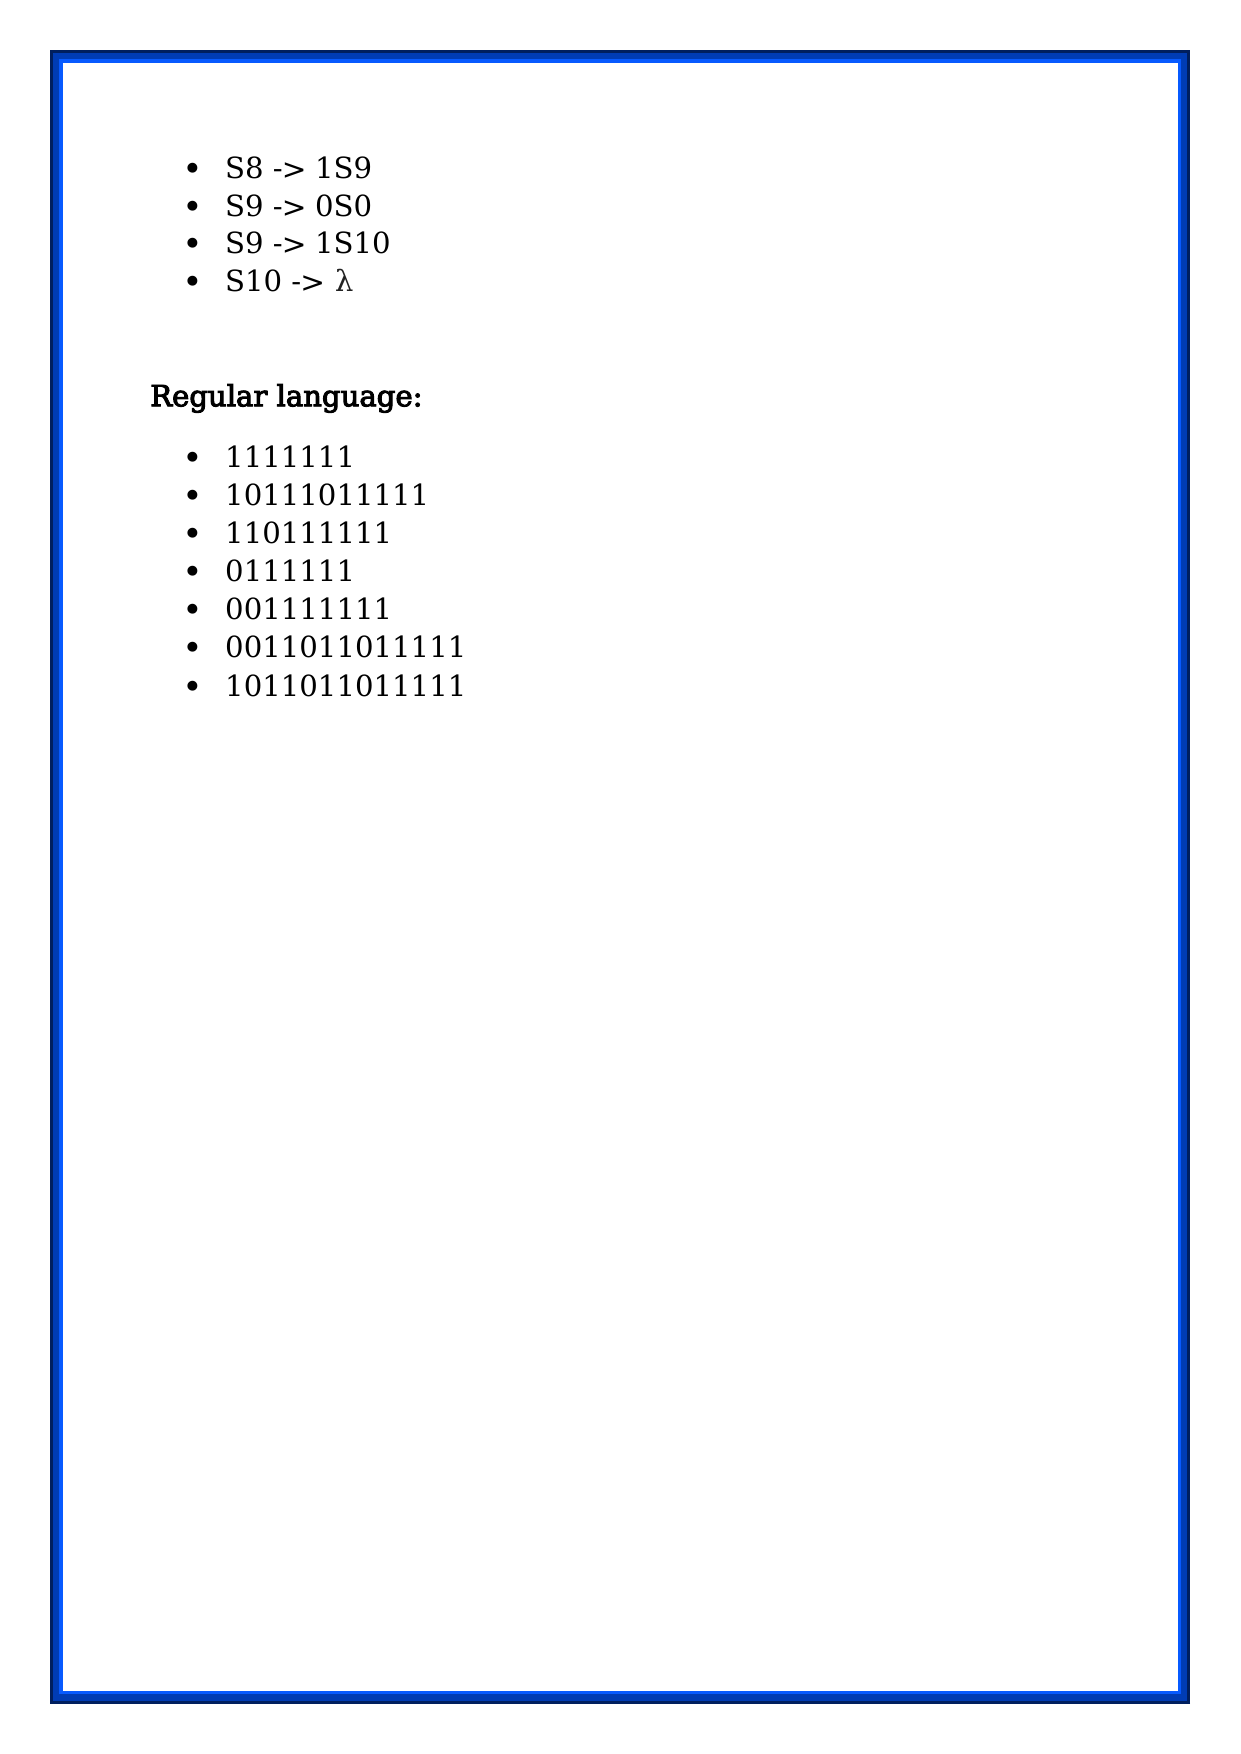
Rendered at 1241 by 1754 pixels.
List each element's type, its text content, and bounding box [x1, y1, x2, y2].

list 0111111 [187, 553, 1090, 588]
list 0011011011111 [187, 629, 1090, 664]
list S9 -> 0S0 [187, 187, 1090, 223]
list 110111111 [187, 514, 1090, 550]
list S10 -> λ [187, 262, 1090, 297]
text Regular language: [150, 377, 1090, 412]
list 1111111 [187, 438, 1090, 474]
list 001111111 [187, 591, 1090, 626]
list S8 -> 1S9 [187, 150, 1090, 185]
list S9 -> 1S10 [187, 225, 1090, 260]
list 10111011111 [187, 476, 1090, 512]
list 1011011011111 [187, 667, 1090, 702]
